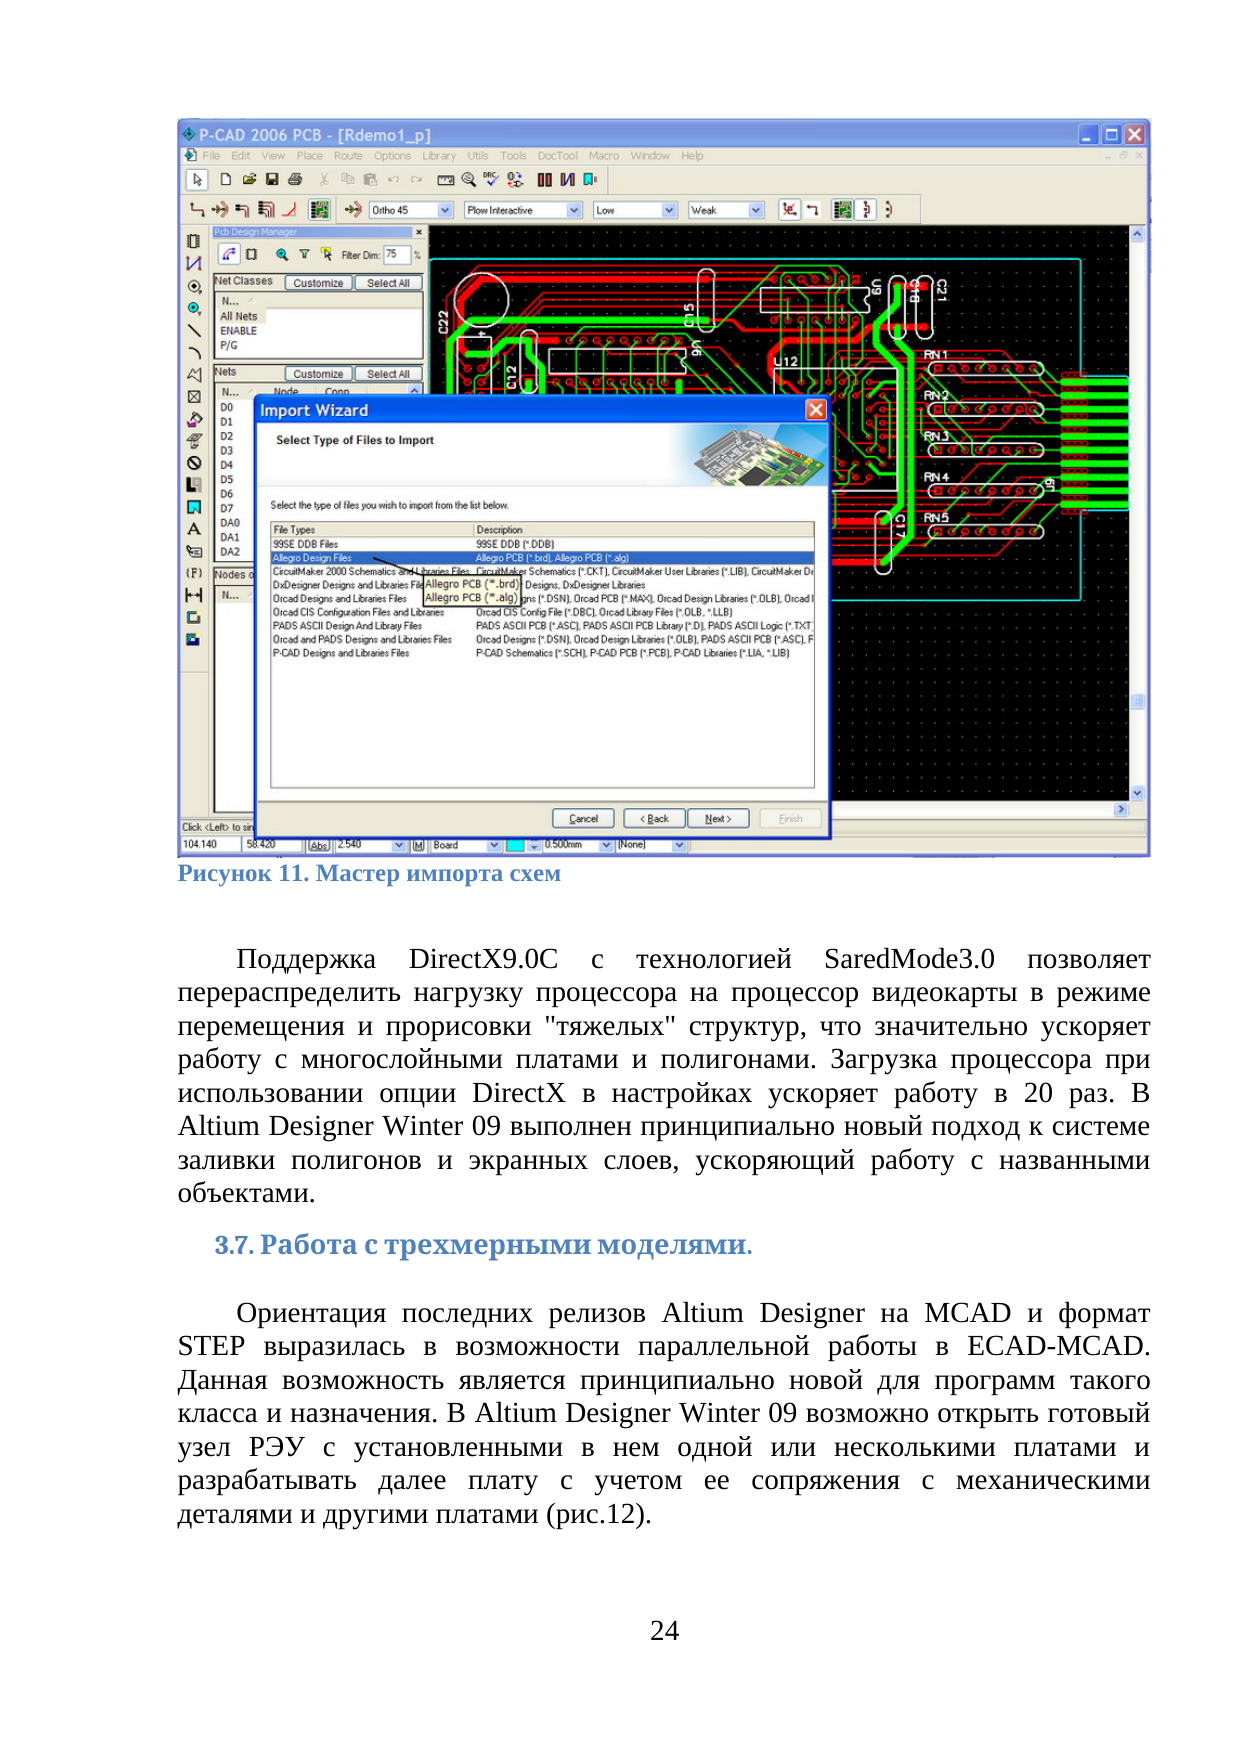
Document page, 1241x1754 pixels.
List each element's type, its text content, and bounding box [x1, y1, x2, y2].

picture [177, 118, 1152, 858]
text Поддержка DirectX9.0C c технологией SaredMode3.0 позволяет перераспределить нагрузку процессора на процессор видеокарты в режиме перемещения и прорисовки "тяжелых" структур, что значительно ускоряет работу с многослойными платами и полигонами. Загрузка процессора при использовании опции DirectX в настройках ускоряет работу в 20 раз. В Altium Designer Winter 09 выполнен принципиально новый подход к системе заливки полигонов и экранных слоев, ускоряющий работу с названными объектами. [177, 941, 1152, 1209]
subtitle Работа с трехмерными моделями. [215, 1230, 1152, 1261]
text Ориентация последних релизов Altium Designer на MCAD и формат STEP выразилась в возможности параллельной работы в ECAD-MCAD. Данная возможность является принципиально новой для программ такого класса и назначения. В Altium Designer Winter 09 возможно открыть готовый узел РЭУ с установленными в нем одной или несколькими платами и разрабатывать далее плату с учетом ее сопряжения с механическими деталями и другими платами (рис.12). [177, 1295, 1152, 1529]
text Рисунок 11. Мастер импорта схем [177, 858, 1152, 886]
